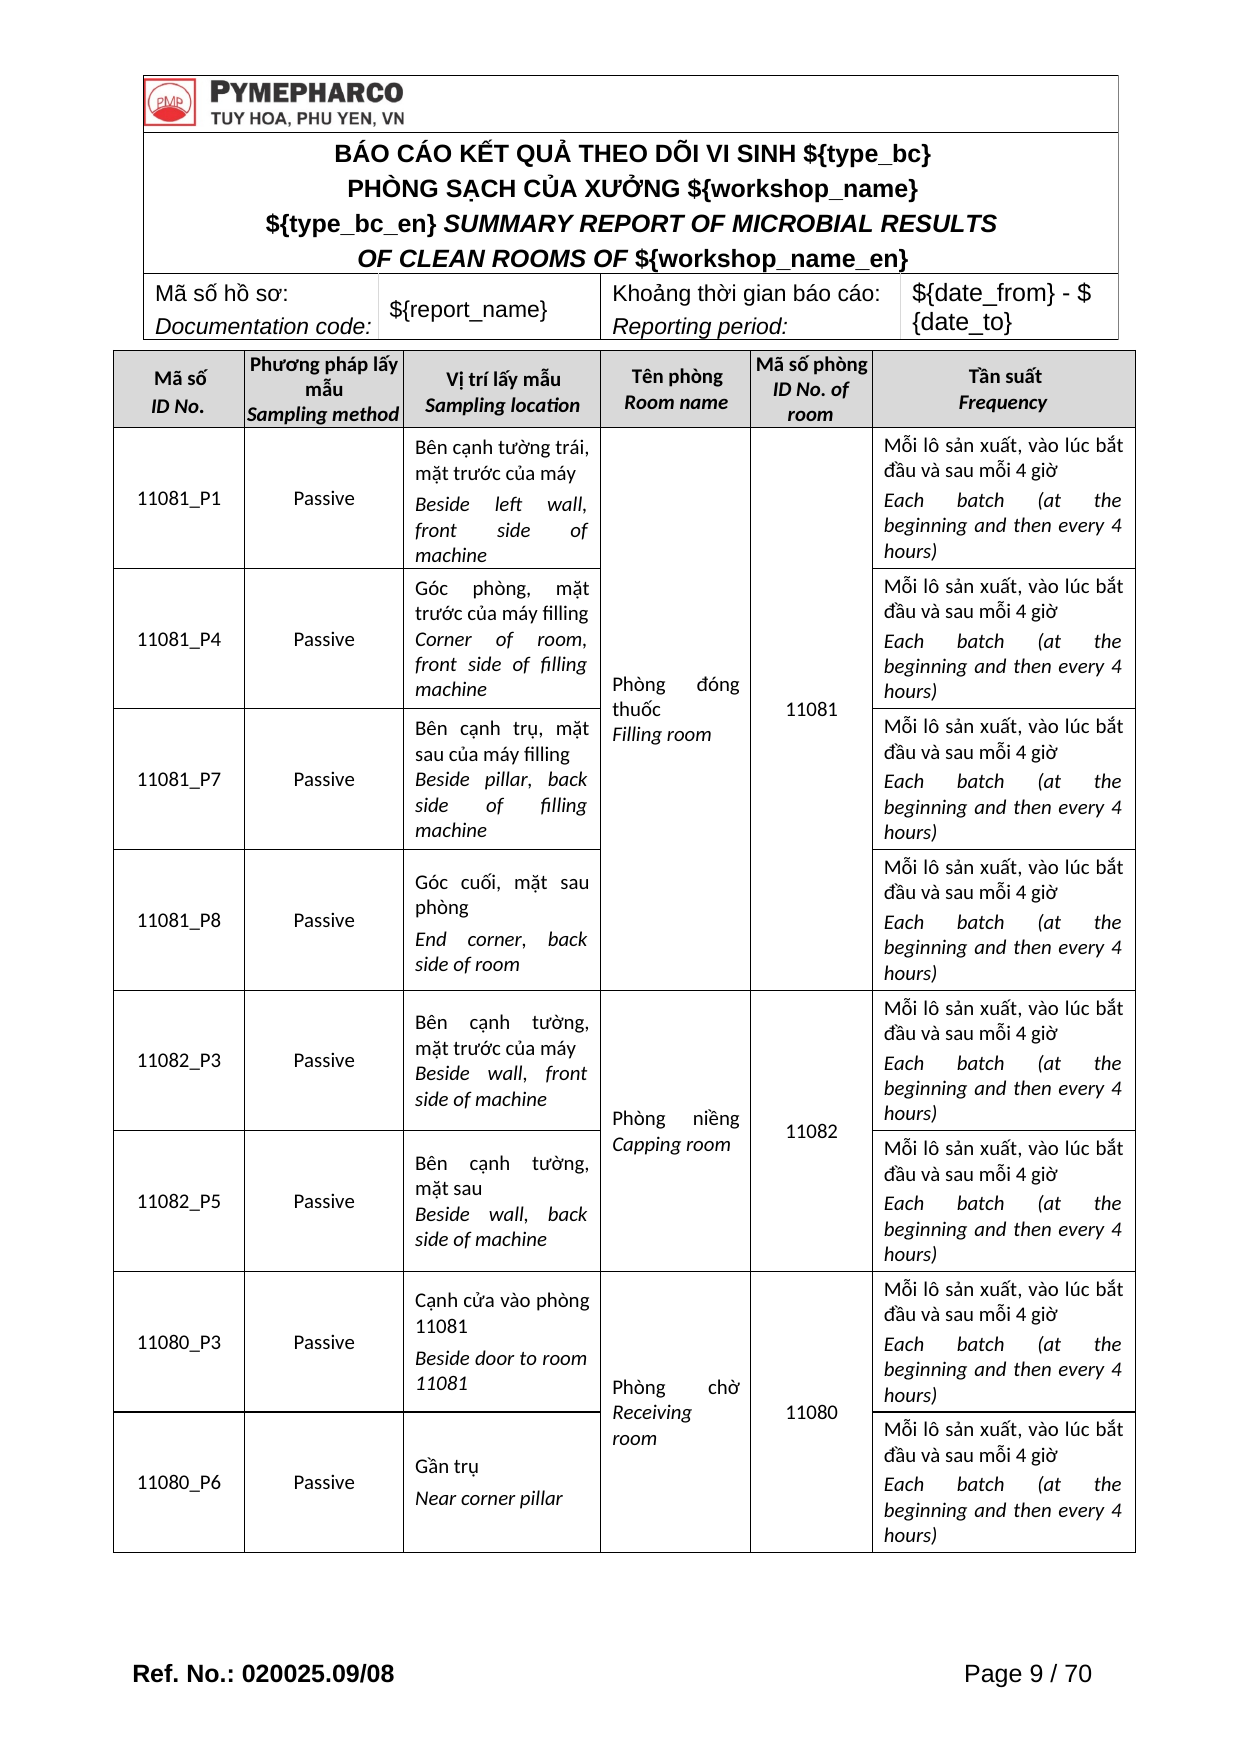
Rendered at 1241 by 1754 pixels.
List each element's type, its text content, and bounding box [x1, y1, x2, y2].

table_cell 11082 [751, 991, 872, 1271]
table_cell 11082_P5 [114, 1131, 244, 1271]
table_cell Cạnh cửa vào phòng 11081 Beside door to room 11081 [404, 1272, 600, 1411]
table_cell 11081 [751, 428, 872, 989]
table_cell Gần trụ Near corner pillar [404, 1413, 600, 1552]
table_cell 11081_P8 [114, 850, 244, 989]
table_header Mã số phòng ID No. of room [751, 351, 872, 427]
table_cell Mỗi lô sản xuất, vào lúc bắt đầu và sau mỗi 4 giờ Each batch (at the beginning and then every 4 hours) [873, 1131, 1135, 1271]
table_cell Mỗi lô sản xuất, vào lúc bắt đầu và sau mỗi 4 giờ Each batch (at the beginning and then every 4 hours) [873, 709, 1135, 849]
table_cell Bên cạnh trụ, mặt sau của máy filling Beside pillar, back side of filling machine [404, 709, 600, 849]
table_cell Mỗi lô sản xuất, vào lúc bắt đầu và sau mỗi 4 giờ Each batch (at the beginning and then every 4 hours) [873, 850, 1135, 989]
table_cell Mỗi lô sản xuất, vào lúc bắt đầu và sau mỗi 4 giờ Each batch (at the beginning and then every 4 hours) [873, 569, 1135, 708]
table_cell 11081_P7 [114, 709, 244, 849]
table_cell Góc cuối, mặt sau phòng End corner, back side of room [404, 850, 600, 989]
table_cell 11080 [751, 1272, 872, 1552]
table_cell Phòng chờ Receiving room [601, 1272, 750, 1552]
table_cell Passive [245, 1272, 403, 1411]
table_cell Bên cạnh tường, mặt trước của máy Beside wall, front side of machine [404, 991, 600, 1130]
table_header Vị trí lấy mẫu Sampling location [404, 351, 600, 427]
table_cell Passive [245, 850, 403, 989]
table_header Tần suất Frequency [873, 351, 1135, 427]
table_cell Phòng niềng Capping room [601, 991, 750, 1271]
table_header Phương pháp lấy mẫu Sampling method [245, 351, 403, 427]
table_cell Bên cạnh tường trái, mặt trước của máy Beside left wall, front side of machine [404, 428, 600, 568]
table_header Mã số ID No. [114, 351, 244, 427]
table_cell 11080_P3 [114, 1272, 244, 1411]
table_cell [873, 1272, 1135, 1411]
table_cell Bên cạnh tường, mặt sau Beside wall, back side of machine [404, 1131, 600, 1271]
table_cell Passive [245, 569, 403, 708]
table_cell Passive [245, 1131, 403, 1271]
table_cell 11081_P4 [114, 569, 244, 708]
table_cell Mỗi lô sản xuất, vào lúc bắt đầu và sau mỗi 4 giờ Each batch (at the beginning and then every 4 hours) [873, 428, 1135, 568]
table_cell Passive [245, 428, 403, 568]
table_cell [873, 1413, 1135, 1552]
table_cell Mỗi lô sản xuất, vào lúc bắt đầu và sau mỗi 4 giờ Each batch (at the beginning and then every 4 hours) [873, 991, 1135, 1130]
table_cell Passive [245, 1413, 403, 1552]
table_header Tên phòng Room name [601, 351, 750, 427]
table_cell 11082_P3 [114, 991, 244, 1130]
table_cell Phòng đóng thuốc Filling room [601, 428, 750, 989]
table_cell Passive [245, 991, 403, 1130]
table_cell 11081_P1 [114, 428, 244, 568]
picture [144, 78, 404, 127]
table_cell Passive [245, 709, 403, 849]
table_cell 11080_P6 [114, 1413, 244, 1552]
table_cell Góc phòng, mặt trước của máy filling Corner of room, front side of filling machine [404, 569, 600, 708]
